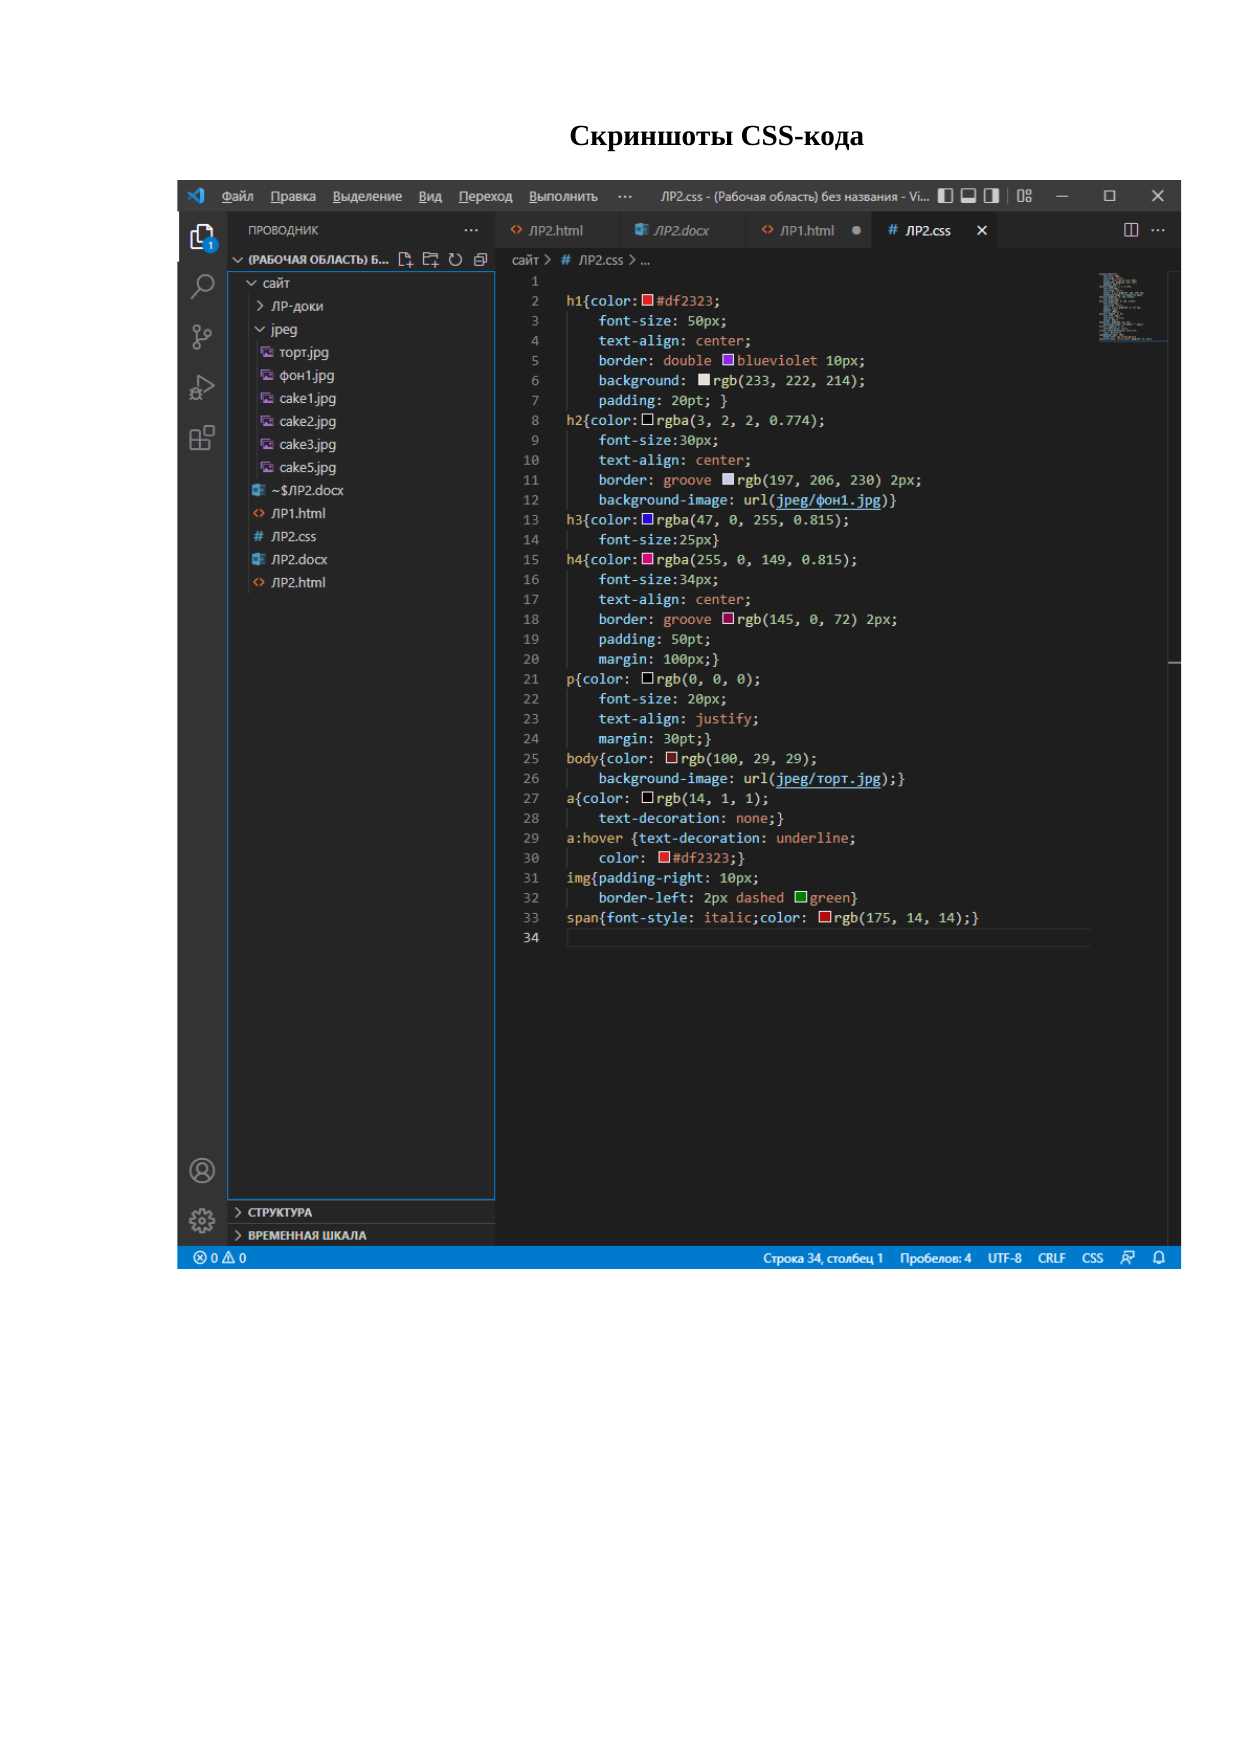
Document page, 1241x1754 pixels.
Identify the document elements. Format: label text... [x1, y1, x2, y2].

text Скриншоты CSS-кода [252, 118, 1181, 152]
picture [177, 180, 1182, 1269]
